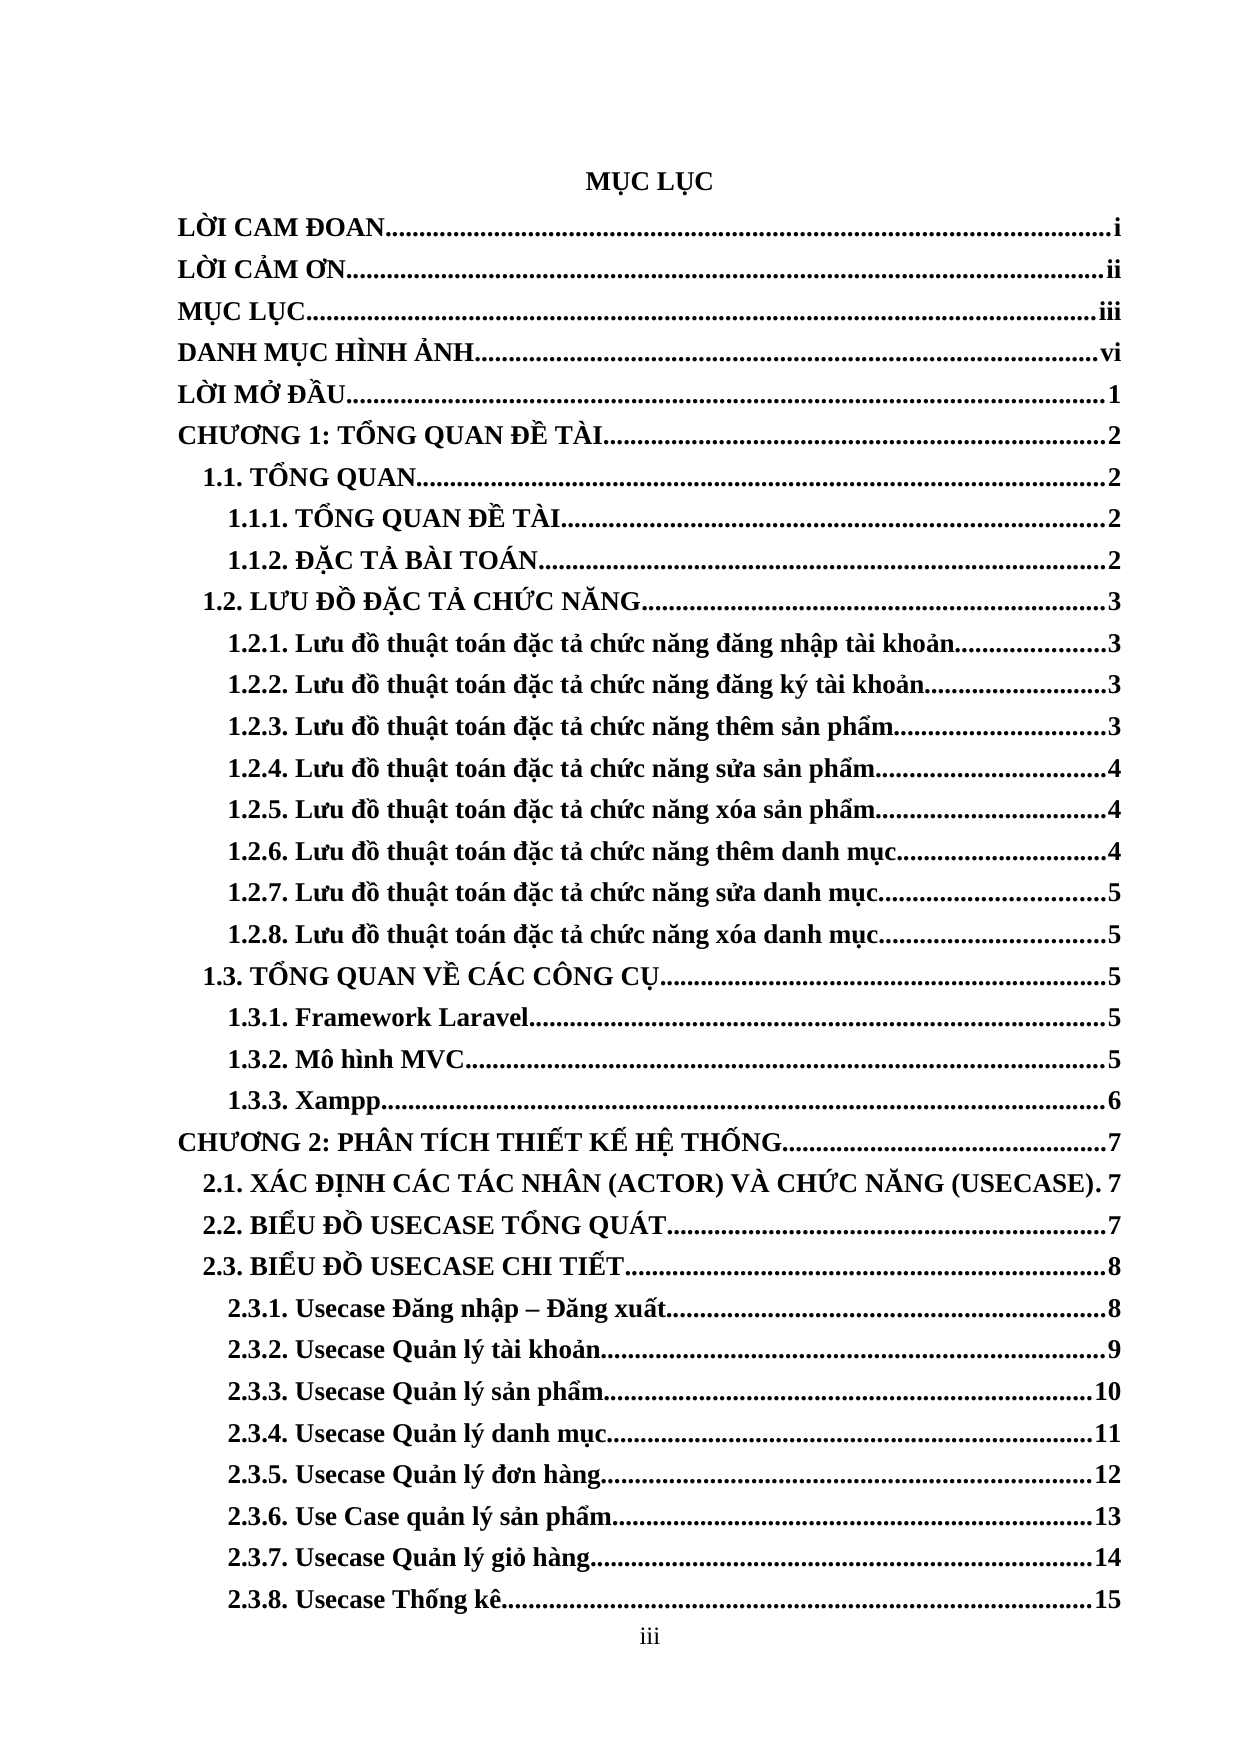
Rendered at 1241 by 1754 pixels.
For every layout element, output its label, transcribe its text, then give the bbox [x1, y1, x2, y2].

text 2.3.2. Usecase Quản lý tài khoản 9 [227, 1334, 1122, 1365]
text 2.3.6. Use Case quản lý sản phẩm 13 [227, 1500, 1122, 1531]
text 1.3.3. Xampp 6 [227, 1084, 1122, 1115]
text 2.3.7. Usecase Quản lý giỏ hàng 14 [227, 1541, 1122, 1573]
text 2.3.4. Usecase Quản lý danh mục 11 [227, 1417, 1122, 1448]
text 1.2.3. Lưu đồ thuật toán đặc tả chức năng thêm sản phẩm 3 [227, 710, 1122, 741]
text 2.1. XÁC ĐỊNH CÁC TÁC NHÂN (ACTOR) VÀ CHỨC NĂNG (USECASE) 7 [202, 1167, 1122, 1198]
text 1.1.2. ĐẶC TẢ BÀI TOÁN 2 [227, 544, 1122, 575]
text 2.2. BIỂU ĐỒ USECASE TỔNG QUÁT 7 [202, 1209, 1122, 1240]
text 1.2.6. Lưu đồ thuật toán đặc tả chức năng thêm danh mục 4 [227, 835, 1122, 866]
text 1.2.5. Lưu đồ thuật toán đặc tả chức năng xóa sản phẩm 4 [227, 793, 1122, 824]
text 1.3.2. Mô hình MVC 5 [227, 1043, 1122, 1074]
text 1.3.1. Framework Laravel 5 [227, 1001, 1122, 1032]
text 1.2.8. Lưu đồ thuật toán đặc tả chức năng xóa danh mục 5 [227, 918, 1122, 949]
text 1.2. LƯU ĐỒ ĐẶC TẢ CHỨC NĂNG 3 [202, 586, 1122, 617]
text 2.3.1. Usecase Đăng nhập – Đăng xuất 8 [227, 1292, 1122, 1323]
text MỤC LỤC iii [177, 294, 1122, 326]
text 2.3.3. Usecase Quản lý sản phẩm 10 [227, 1375, 1122, 1406]
text 1.1.1. TỔNG QUAN ĐỀ TÀI 2 [227, 502, 1122, 533]
text 2.3.5. Usecase Quản lý đơn hàng 12 [227, 1458, 1122, 1489]
text CHƯƠNG 1: TỔNG QUAN ĐỀ TÀI 2 [177, 419, 1122, 450]
text 1.2.4. Lưu đồ thuật toán đặc tả chức năng sửa sản phẩm 4 [227, 752, 1122, 783]
text 1.2.7. Lưu đồ thuật toán đặc tả chức năng sửa danh mục 5 [227, 876, 1122, 908]
text CHƯƠNG 2: PHÂN TÍCH THIẾT KẾ HỆ THỐNG 7 [177, 1126, 1122, 1157]
text 2.3. BIỂU ĐỒ USECASE CHI TIẾT 8 [202, 1251, 1122, 1282]
text 1.2.1. Lưu đồ thuật toán đặc tả chức năng đăng nhập tài khoản 3 [227, 627, 1122, 658]
text LỜI MỞ ĐẦU 1 [177, 378, 1122, 409]
subtitle MỤC LỤC [177, 165, 1122, 196]
text 1.1. TỔNG QUAN 2 [202, 461, 1122, 492]
text LỜI CẢM ƠN ii [177, 253, 1122, 284]
text 1.2.2. Lưu đồ thuật toán đặc tả chức năng đăng ký tài khoản 3 [227, 669, 1122, 700]
text DANH MỤC HÌNH ẢNH vi [177, 336, 1122, 367]
text LỜI CAM ĐOAN i [177, 211, 1122, 243]
text 1.3. TỔNG QUAN VỀ CÁC CÔNG CỤ 5 [202, 959, 1122, 991]
text 2.3.8. Usecase Thống kê 15 [227, 1583, 1122, 1614]
